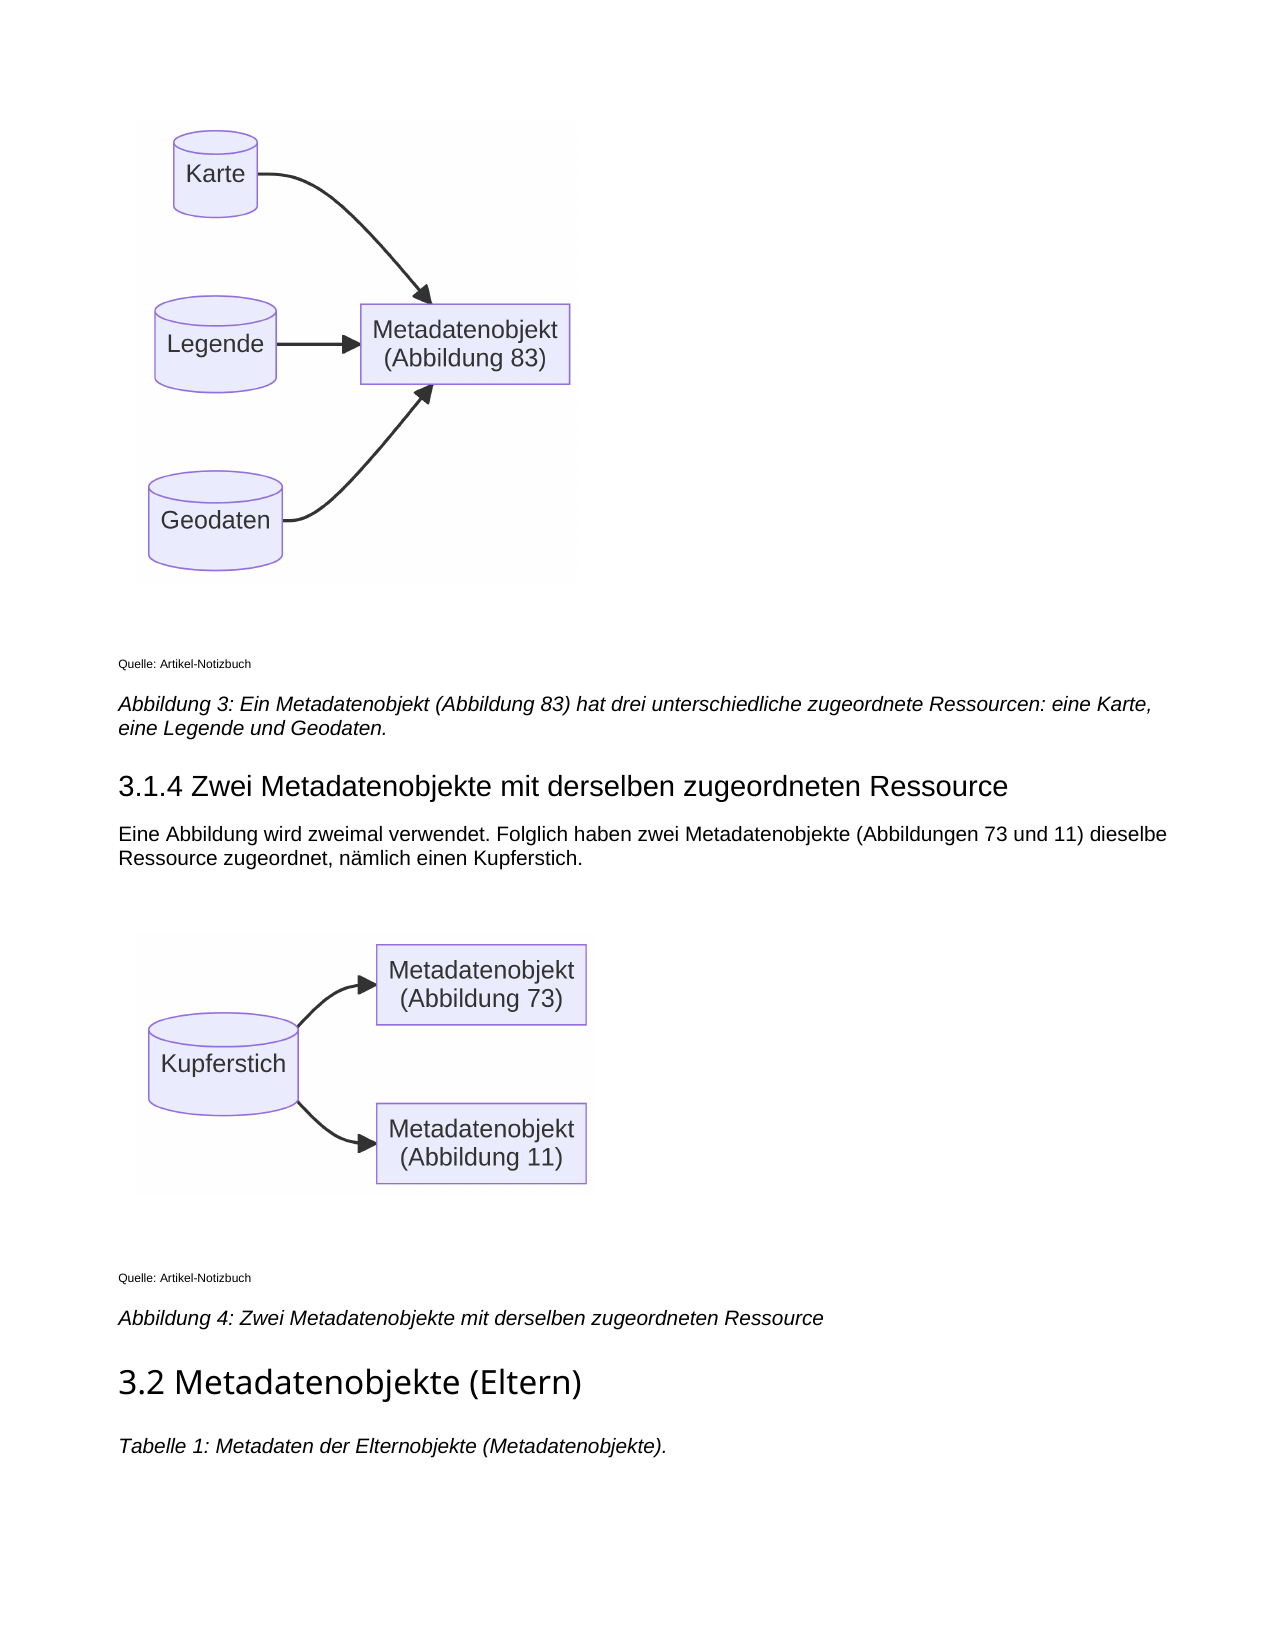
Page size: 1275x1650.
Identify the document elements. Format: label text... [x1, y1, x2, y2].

table_header Quelle: Artikel-Notizbuch Abbildung 4: Zwei Metadatenobjekte mit derselben zugeordneten Ressource [107, 888, 1205, 1342]
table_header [107, 1413, 1205, 1470]
picture [137, 118, 581, 582]
subtitle 3.1.4 Zwei Metadatenobjekte mit derselben zugeordneten Ressource [118, 769, 1216, 803]
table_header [107, 118, 1205, 752]
picture [137, 932, 598, 1196]
text Eine Abbildung wird zweimal verwendet. Folglich haben zwei Metadatenobjekte (Abbildungen 73 und 11) dieselbe Ressource zugeordnet, nämlich einen Kupferstich. [118, 821, 1216, 869]
subtitle 3.2 Metadatenobjekte (Eltern) [118, 1359, 1216, 1404]
